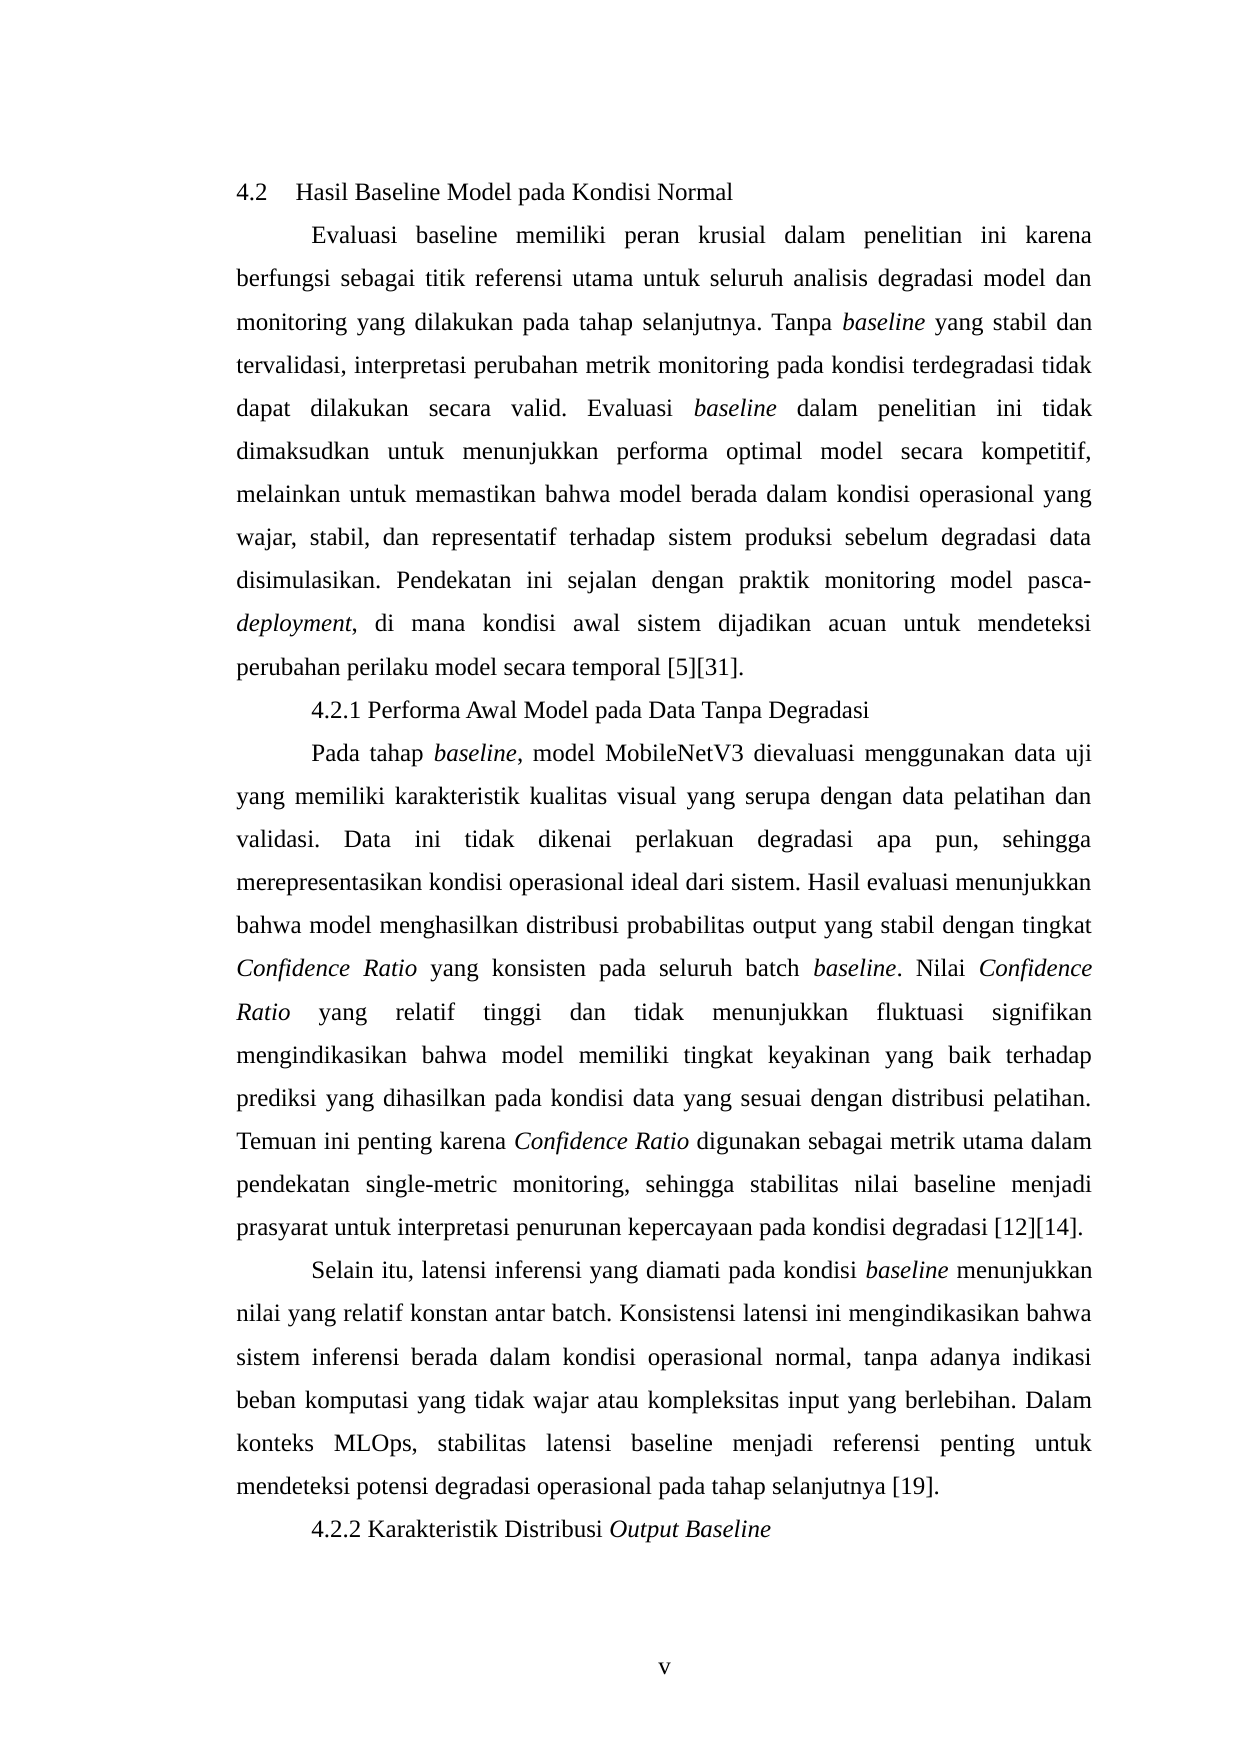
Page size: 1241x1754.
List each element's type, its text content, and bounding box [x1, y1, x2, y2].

text Pada tahap baseline, model MobileNetV3 dievaluasi menggunakan data uji yang memiliki karakteristik kualitas visual yang serupa dengan data pelatihan dan validasi. Data ini tidak dikenai perlakuan degradasi apa pun, sehingga merepresentasikan kondisi operasional ideal dari sistem. Hasil evaluasi menunjukkan bahwa model menghasilkan distribusi probabilitas output yang stabil dengan tingkat Confidence Ratio yang konsisten pada seluruh batch baseline. Nilai Confidence Ratio yang relatif tinggi dan tidak menunjukkan fluktuasi signifikan mengindikasikan bahwa model memiliki tingkat keyakinan yang baik terhadap prediksi yang dihasilkan pada kondisi data yang sesuai dengan distribusi pelatihan. Temuan ini penting karena Confidence Ratio digunakan sebagai metrik utama dalam pendekatan single-metric monitoring, sehingga stabilitas nilai baseline menjadi prasyarat untuk interpretasi penurunan kepercayaan pada kondisi degradasi [12][14]. [236, 738, 1092, 1241]
text 4.2.2 Karakteristik Distribusi Output Baseline [236, 1514, 1092, 1543]
text Selain itu, latensi inferensi yang diamati pada kondisi baseline menunjukkan nilai yang relatif konstan antar batch. Konsistensi latensi ini mengindikasikan bahwa sistem inferensi berada dalam kondisi operasional normal, tanpa adanya indikasi beban komputasi yang tidak wajar atau kompleksitas input yang berlebihan. Dalam konteks MLOps, stabilitas latensi baseline menjadi referensi penting untuk mendeteksi potensi degradasi operasional pada tahap selanjutnya [19]. [236, 1255, 1092, 1500]
text Evaluasi baseline memiliki peran krusial dalam penelitian ini karena berfungsi sebagai titik referensi utama untuk seluruh analisis degradasi model dan monitoring yang dilakukan pada tahap selanjutnya. Tanpa baseline yang stabil dan tervalidasi, interpretasi perubahan metrik monitoring pada kondisi terdegradasi tidak dapat dilakukan secara valid. Evaluasi baseline dalam penelitian ini tidak dimaksudkan untuk menunjukkan performa optimal model secara kompetitif, melainkan untuk memastikan bahwa model berada dalam kondisi operasional yang wajar, stabil, dan representatif terhadap sistem produksi sebelum degradasi data disimulasikan. Pendekatan ini sejalan dengan praktik monitoring model pasca-deployment, di mana kondisi awal sistem dijadikan acuan untuk mendeteksi perubahan perilaku model secara temporal [5][31]. [236, 220, 1092, 680]
subtitle 4.2 Hasil Baseline Model pada Kondisi Normal [236, 177, 1092, 206]
text 4.2.1 Performa Awal Model pada Data Tanpa Degradasi [236, 695, 1092, 723]
